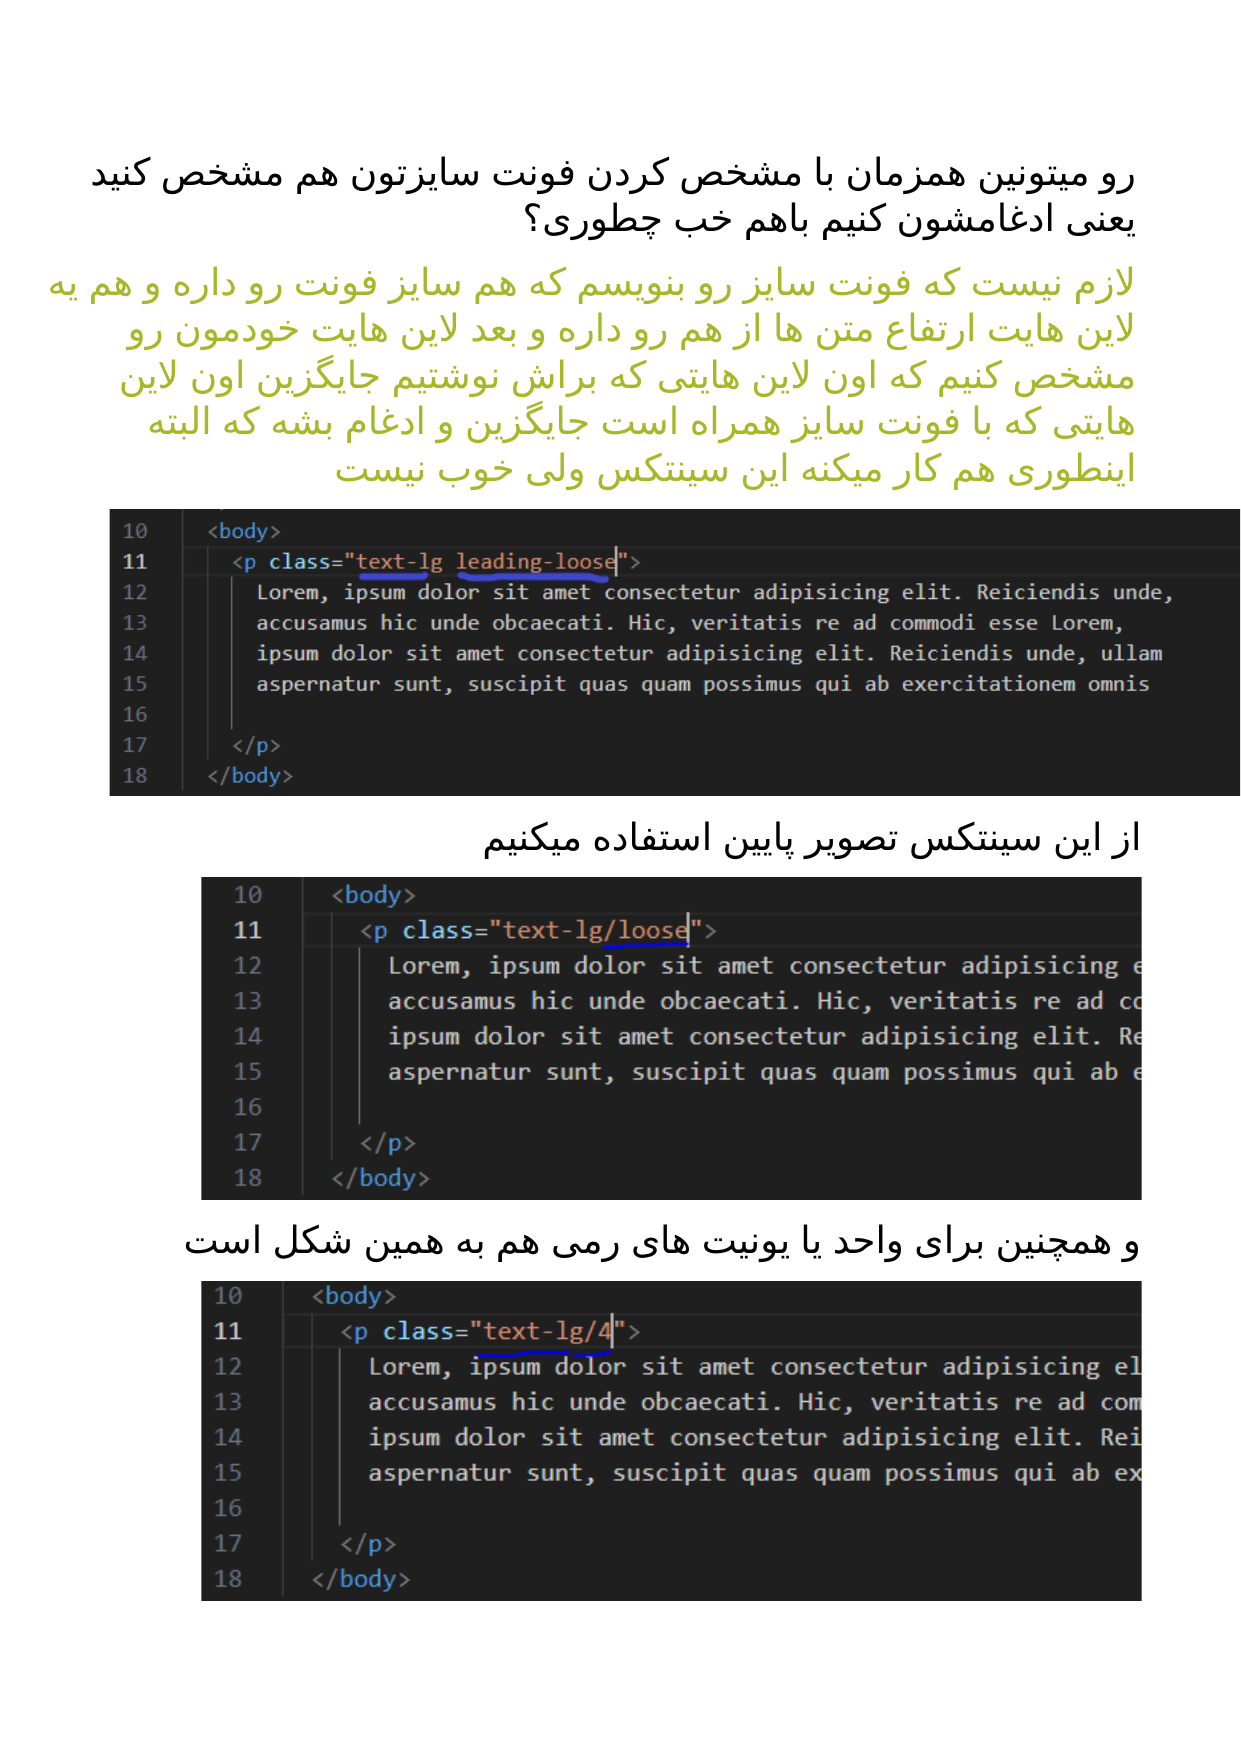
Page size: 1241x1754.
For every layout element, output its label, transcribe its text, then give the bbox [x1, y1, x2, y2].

picture [201, 877, 1142, 1200]
text لازم نیست که فونت سایز رو بنویسم که هم سایز فونت رو داره و هم یه لاین هایت ارتفاع متن ها از هم رو داره و بعد لاین هایت خودمون رو مشخص کنیم که اون لاین هایتی که براش نوشتیم جایگزین اون لاین هایتی که با فونت سایز همراه است جایگزین و ادغام بشه که البته اینطوری هم کار میکنه این سینتکس ولی خوب نیست [29, 260, 1137, 489]
text از این سینتکس تصویر پایین استفاده میکنیم [29, 815, 1142, 858]
picture [109, 509, 1241, 796]
picture [201, 1281, 1142, 1601]
text و همچنین برای واحد یا یونیت های رمی هم به همین شکل است [29, 1218, 1142, 1261]
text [29, 150, 1137, 240]
